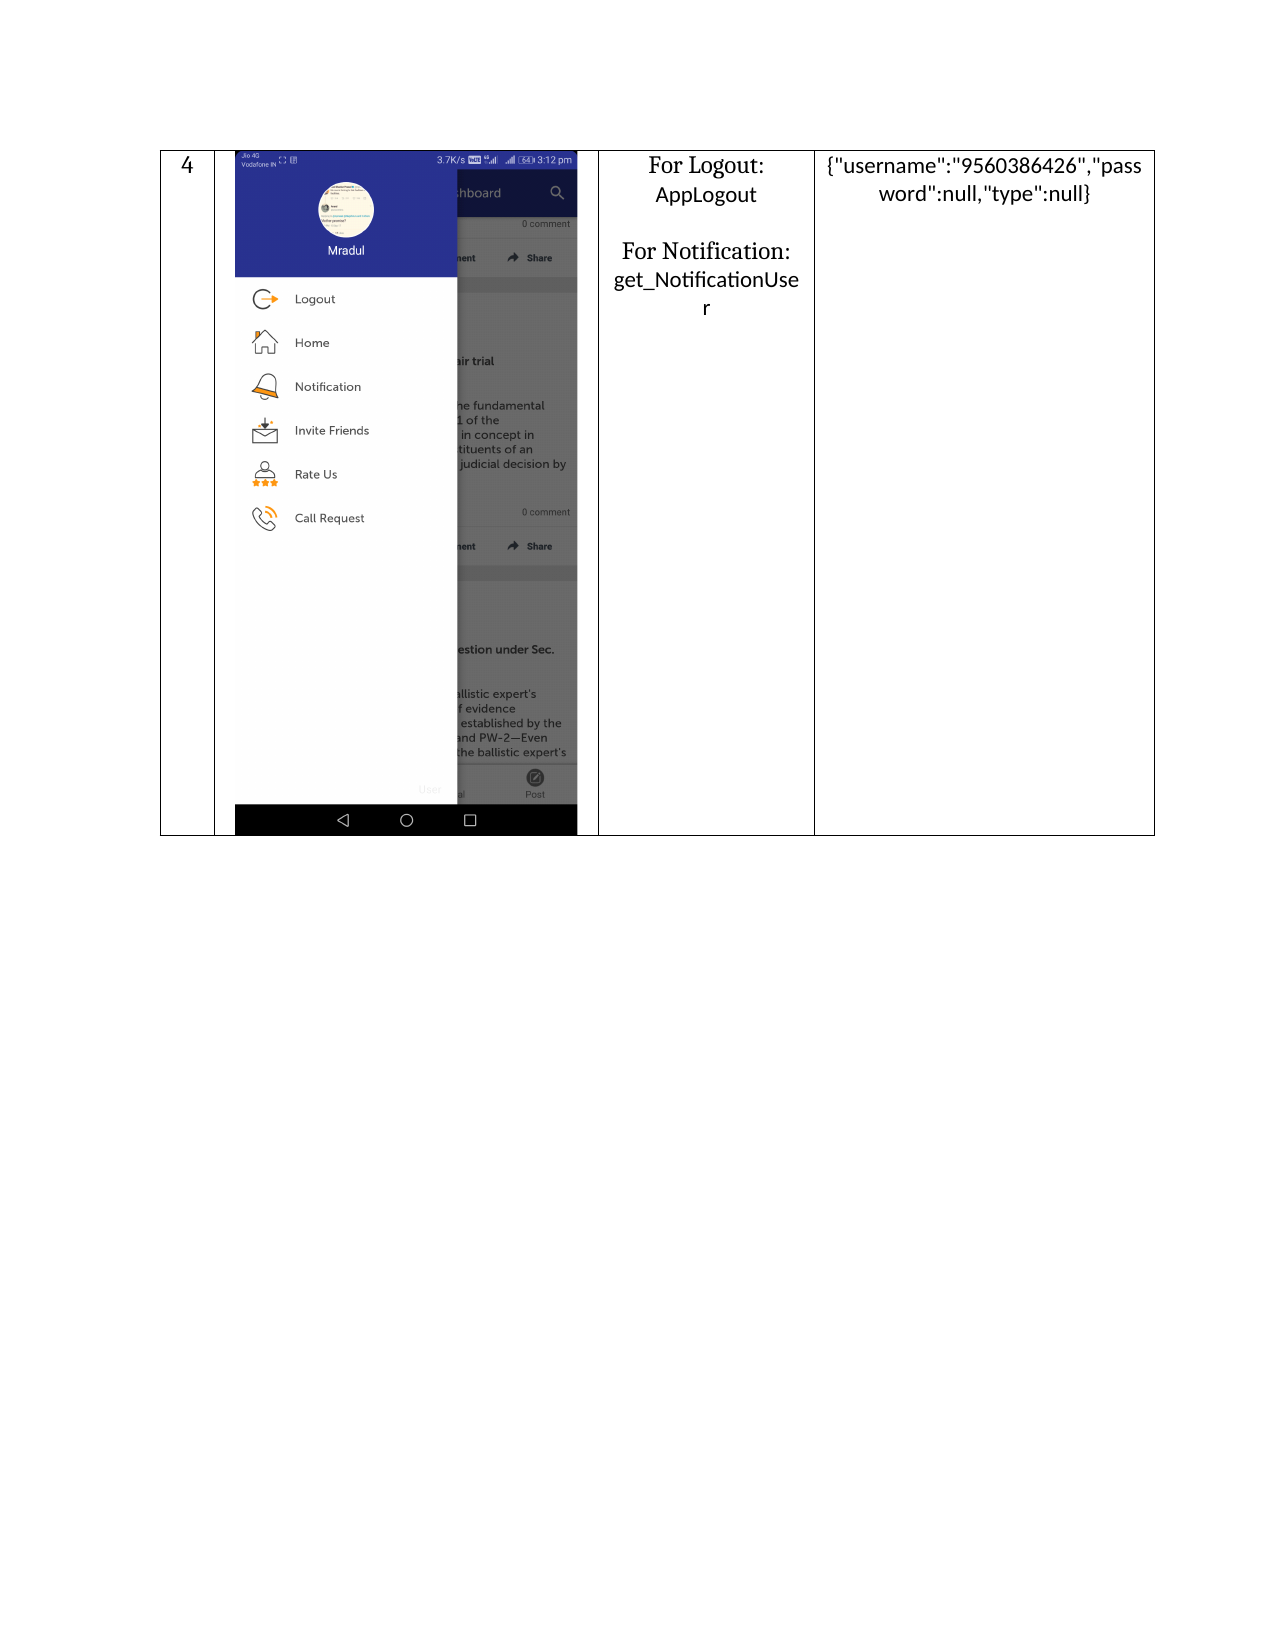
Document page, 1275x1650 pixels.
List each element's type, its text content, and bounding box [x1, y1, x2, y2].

table_cell For Logout: AppLogout For Notification: get_NotificationUser [599, 151, 814, 835]
table_cell [215, 151, 235, 835]
table_cell 4 [161, 151, 214, 835]
picture [235, 151, 578, 836]
table_cell [578, 151, 598, 835]
table_cell {"username":"9560386426","password":null,"type":null} [815, 151, 1154, 835]
